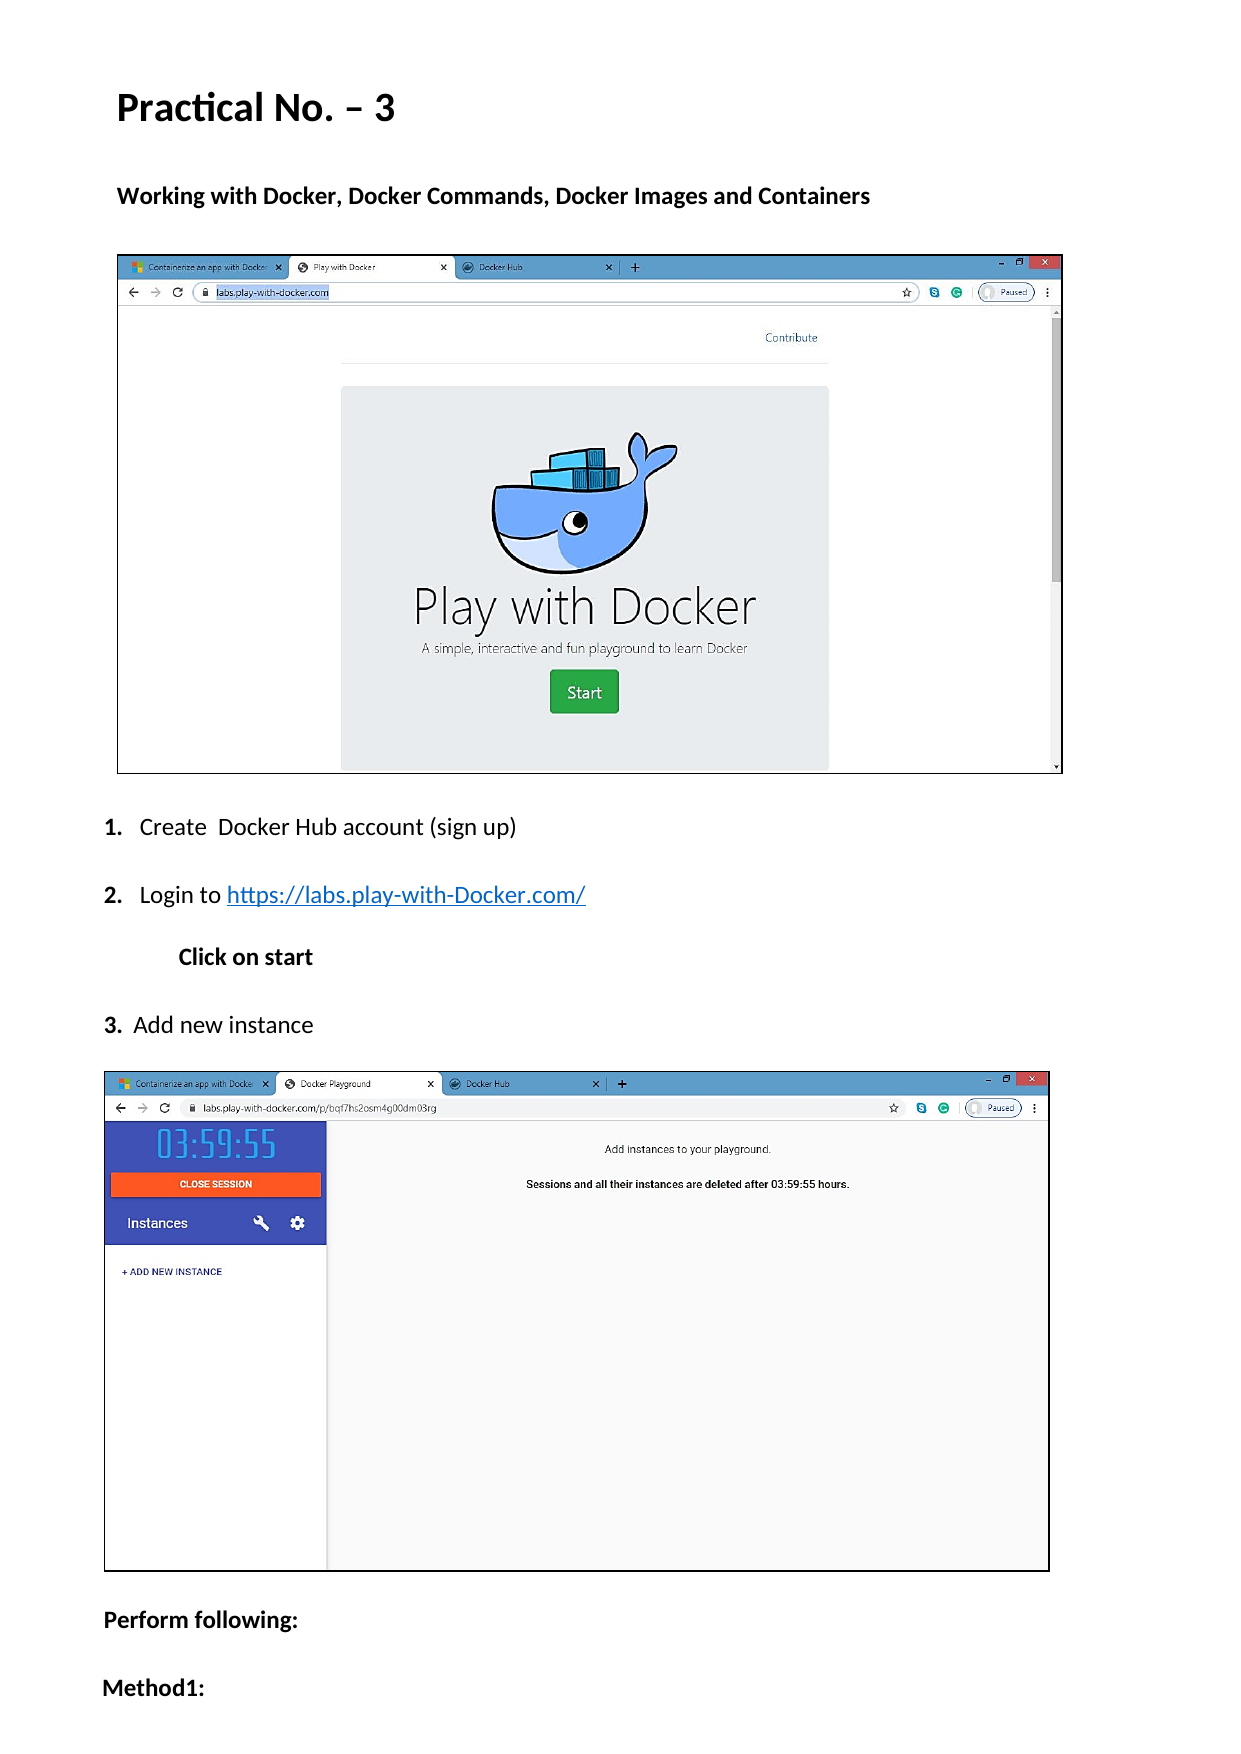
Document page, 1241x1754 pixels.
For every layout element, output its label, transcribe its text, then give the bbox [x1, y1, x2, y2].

list Create Docker Hub account (sign up) [103, 811, 910, 842]
list Login to https://labs.play-with-Docker.com/ [103, 879, 910, 909]
picture [105, 1072, 1048, 1570]
picture [118, 256, 1061, 773]
text Practical No. – 3 [117, 81, 1152, 132]
text Method1: [102, 1672, 1152, 1703]
text Perform following: [103, 1604, 668, 1635]
list Add new instance [103, 1009, 668, 1040]
text Click on start [103, 941, 668, 972]
text Working with Docker, Docker Commands, Docker Images and Containers [117, 180, 1152, 211]
